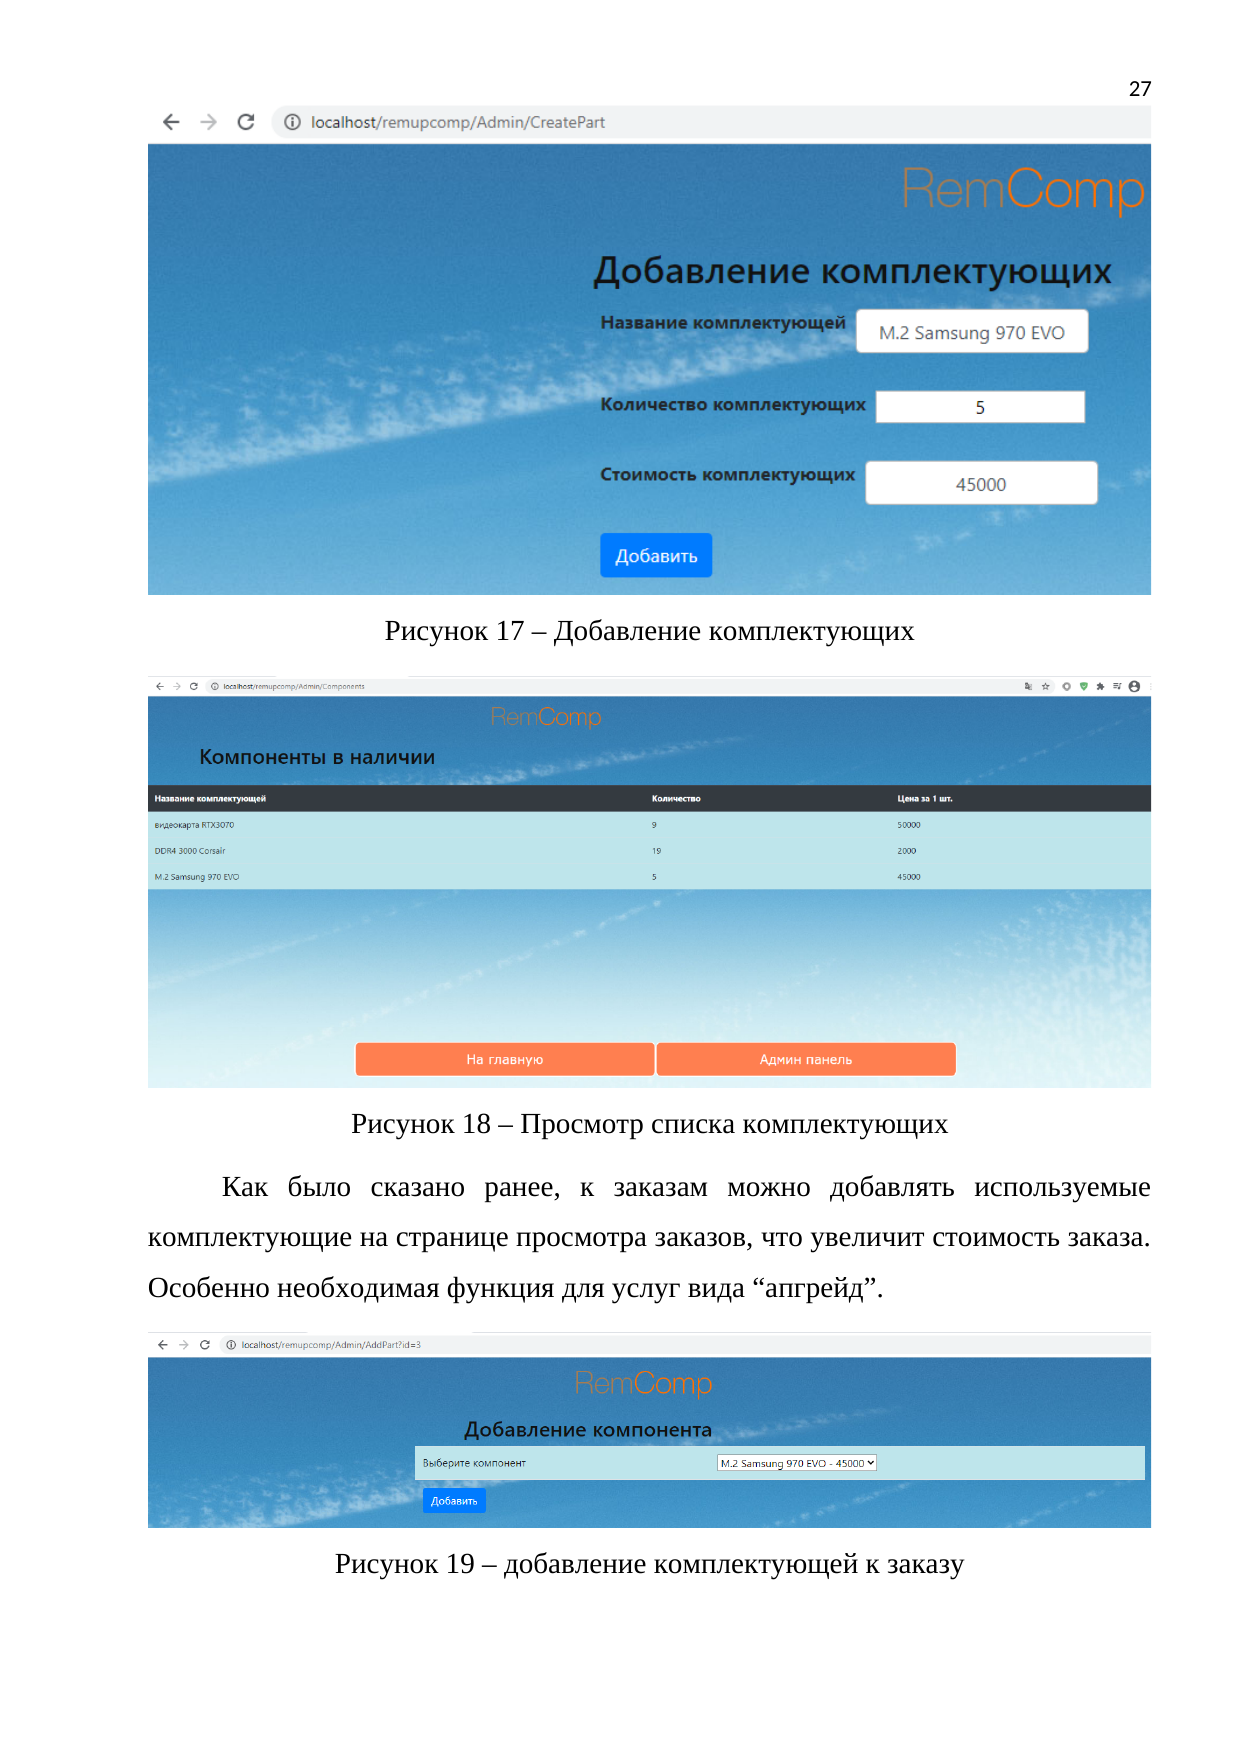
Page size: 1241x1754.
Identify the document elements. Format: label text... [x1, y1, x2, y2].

text Как было сказано ранее, к заказам можно добавлять используемые комплектующие на странице просмотра заказов, что увеличит стоимость заказа. Особенно необходимая функция для услуг вида “апгрейд”. [148, 1169, 1152, 1303]
picture [148, 1332, 1152, 1528]
picture [148, 101, 1152, 595]
picture [148, 676, 1152, 1088]
text Рисунок 17 – Добавление комплектующих [148, 613, 1152, 647]
text Рисунок 18 – Просмотр списка комплектующих [148, 1106, 1152, 1140]
text Рисунок 19 – добавление комплектующей к заказу [148, 1546, 1152, 1580]
